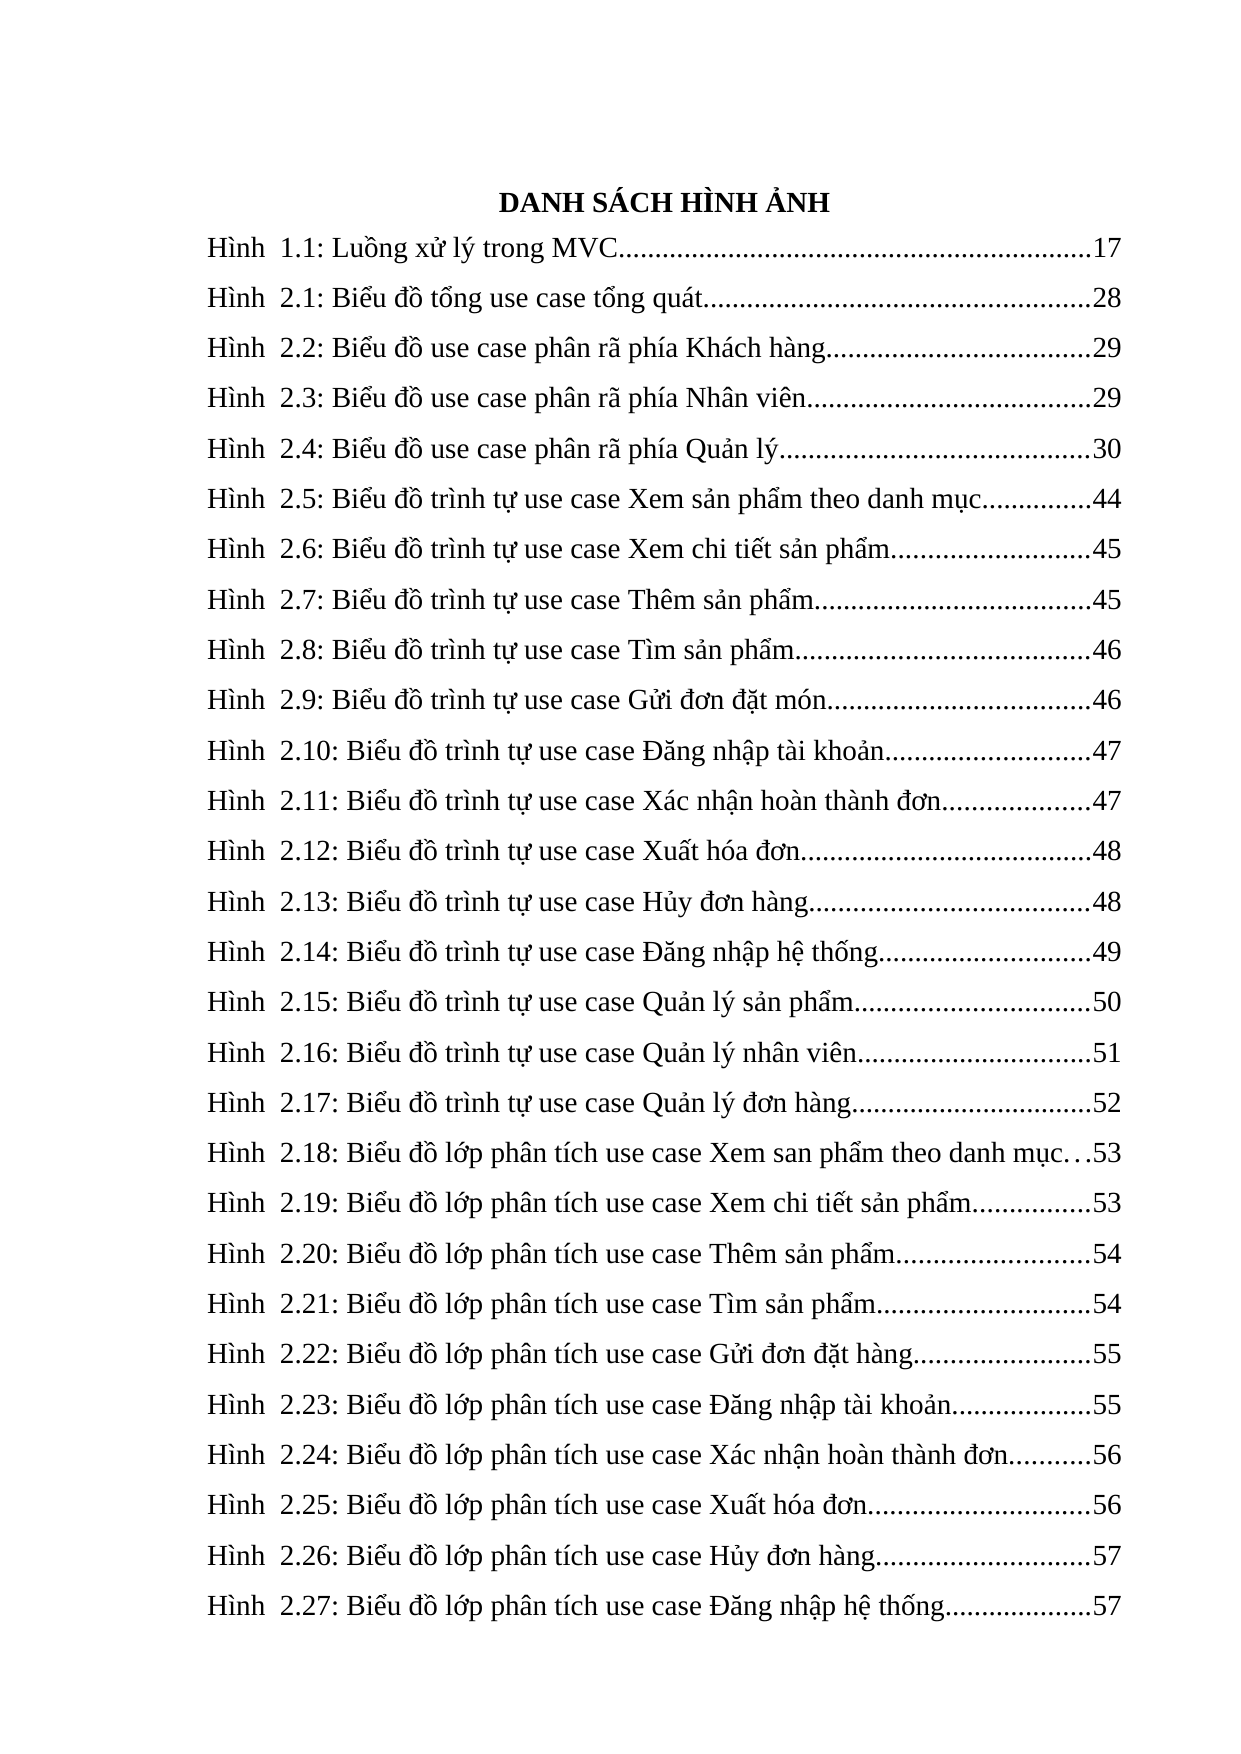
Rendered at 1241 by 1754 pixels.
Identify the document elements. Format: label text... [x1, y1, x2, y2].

text Hình 2.25: Biểu đồ lớp phân tích use case Xuất hóa đơn 56 [207, 1487, 1122, 1521]
text Hình 2.17: Biểu đồ trình tự use case Quản lý đơn hàng 52 [207, 1085, 1122, 1118]
text Hình 2.4: Biểu đồ use case phân rã phía Quản lý 30 [207, 431, 1122, 464]
text Hình 2.8: Biểu đồ trình tự use case Tìm sản phẩm 46 [207, 632, 1122, 666]
text Hình 2.24: Biểu đồ lớp phân tích use case Xác nhận hoàn thành đơn 56 [207, 1437, 1122, 1471]
text Hình 2.6: Biểu đồ trình tự use case Xem chi tiết sản phẩm 45 [207, 532, 1122, 565]
text Hình 2.26: Biểu đồ lớp phân tích use case Hủy đơn hàng 57 [207, 1538, 1122, 1571]
text Hình 2.20: Biểu đồ lớp phân tích use case Thêm sản phẩm 54 [207, 1236, 1122, 1269]
text Hình 2.13: Biểu đồ trình tự use case Hủy đơn hàng 48 [207, 884, 1122, 917]
text Hình 1.1: Luồng xử lý trong MVC 17 [207, 230, 1122, 263]
text Hình 2.21: Biểu đồ lớp phân tích use case Tìm sản phẩm 54 [207, 1286, 1122, 1320]
text Hình 2.19: Biểu đồ lớp phân tích use case Xem chi tiết sản phẩm 53 [207, 1186, 1122, 1219]
subtitle DANH SÁCH HÌNH ẢNH [207, 185, 1122, 219]
text Hình 2.1: Biểu đồ tổng use case tổng quát 28 [207, 280, 1122, 313]
text Hình 2.2: Biểu đồ use case phân rã phía Khách hàng 29 [207, 330, 1122, 364]
text Hình 2.16: Biểu đồ trình tự use case Quản lý nhân viên 51 [207, 1035, 1122, 1068]
text Hình 2.15: Biểu đồ trình tự use case Quản lý sản phẩm 50 [207, 984, 1122, 1018]
text Hình 2.5: Biểu đồ trình tự use case Xem sản phẩm theo danh mục 44 [207, 481, 1122, 515]
text Hình 2.22: Biểu đồ lớp phân tích use case Gửi đơn đặt hàng 55 [207, 1337, 1122, 1370]
text Hình 2.27: Biểu đồ lớp phân tích use case Đăng nhập hệ thống 57 [207, 1588, 1122, 1622]
text Hình 2.11: Biểu đồ trình tự use case Xác nhận hoàn thành đơn 47 [207, 783, 1122, 817]
text Hình 2.10: Biểu đồ trình tự use case Đăng nhập tài khoản 47 [207, 733, 1122, 766]
text Hình 2.23: Biểu đồ lớp phân tích use case Đăng nhập tài khoản 55 [207, 1387, 1122, 1420]
text Hình 2.14: Biểu đồ trình tự use case Đăng nhập hệ thống 49 [207, 934, 1122, 968]
text Hình 2.3: Biểu đồ use case phân rã phía Nhân viên 29 [207, 381, 1122, 414]
text Hình 2.7: Biểu đồ trình tự use case Thêm sản phẩm 45 [207, 582, 1122, 615]
text Hình 2.12: Biểu đồ trình tự use case Xuất hóa đơn 48 [207, 833, 1122, 867]
text Hình 2.18: Biểu đồ lớp phân tích use case Xem san phẩm theo danh mục 53 [207, 1135, 1122, 1169]
text Hình 2.9: Biểu đồ trình tự use case Gửi đơn đặt món 46 [207, 682, 1122, 716]
